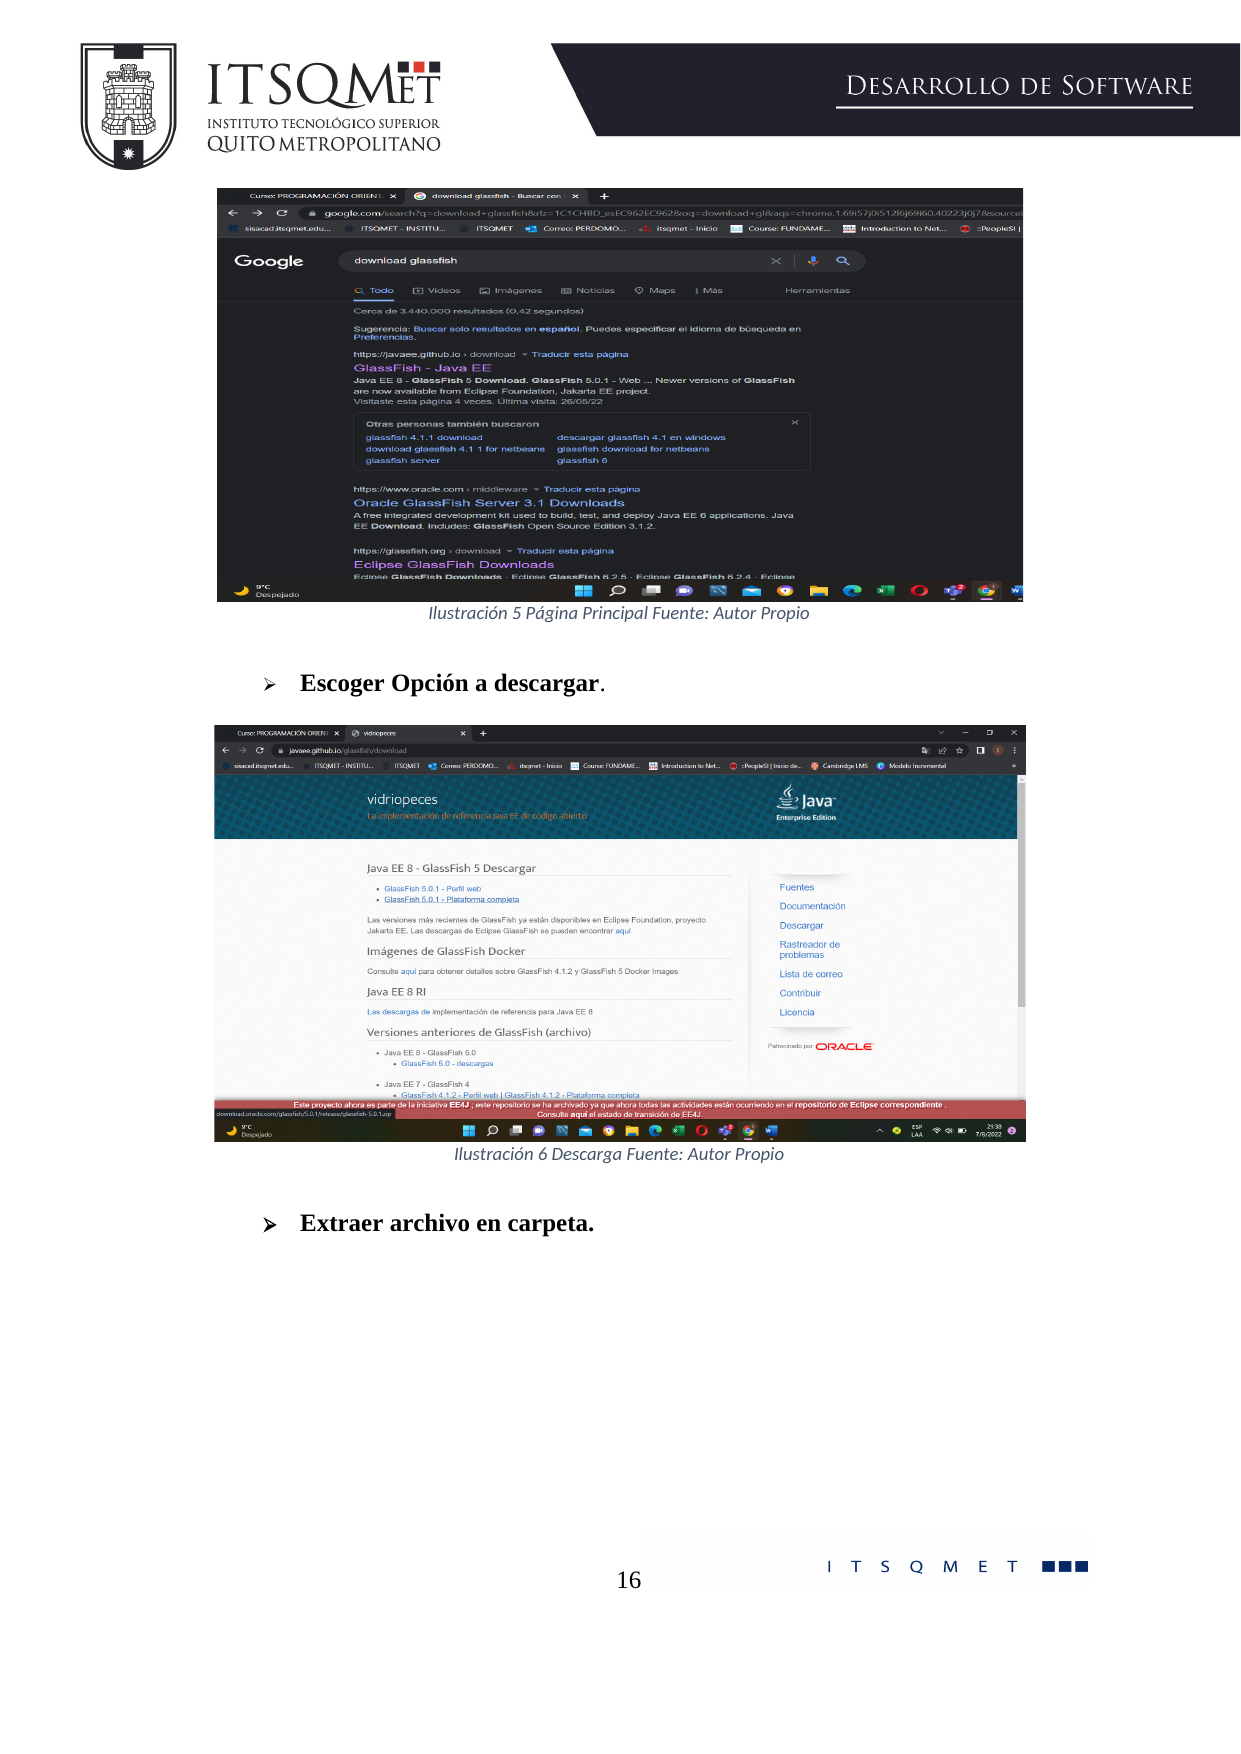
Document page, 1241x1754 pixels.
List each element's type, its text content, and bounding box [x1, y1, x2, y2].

text Ilustración 5 Página Principal Fuente: Autor Propio [150, 601, 1090, 624]
picture [0, 1, 1241, 187]
list Extraer archivo en carpeta. [262, 1208, 1090, 1237]
picture [217, 188, 1024, 602]
picture [641, 1533, 1091, 1589]
list Escoger Opción a descargar. [262, 668, 1090, 697]
picture [214, 725, 1026, 1142]
text Ilustración 6 Descarga Fuente: Autor Propio [150, 1142, 1090, 1164]
